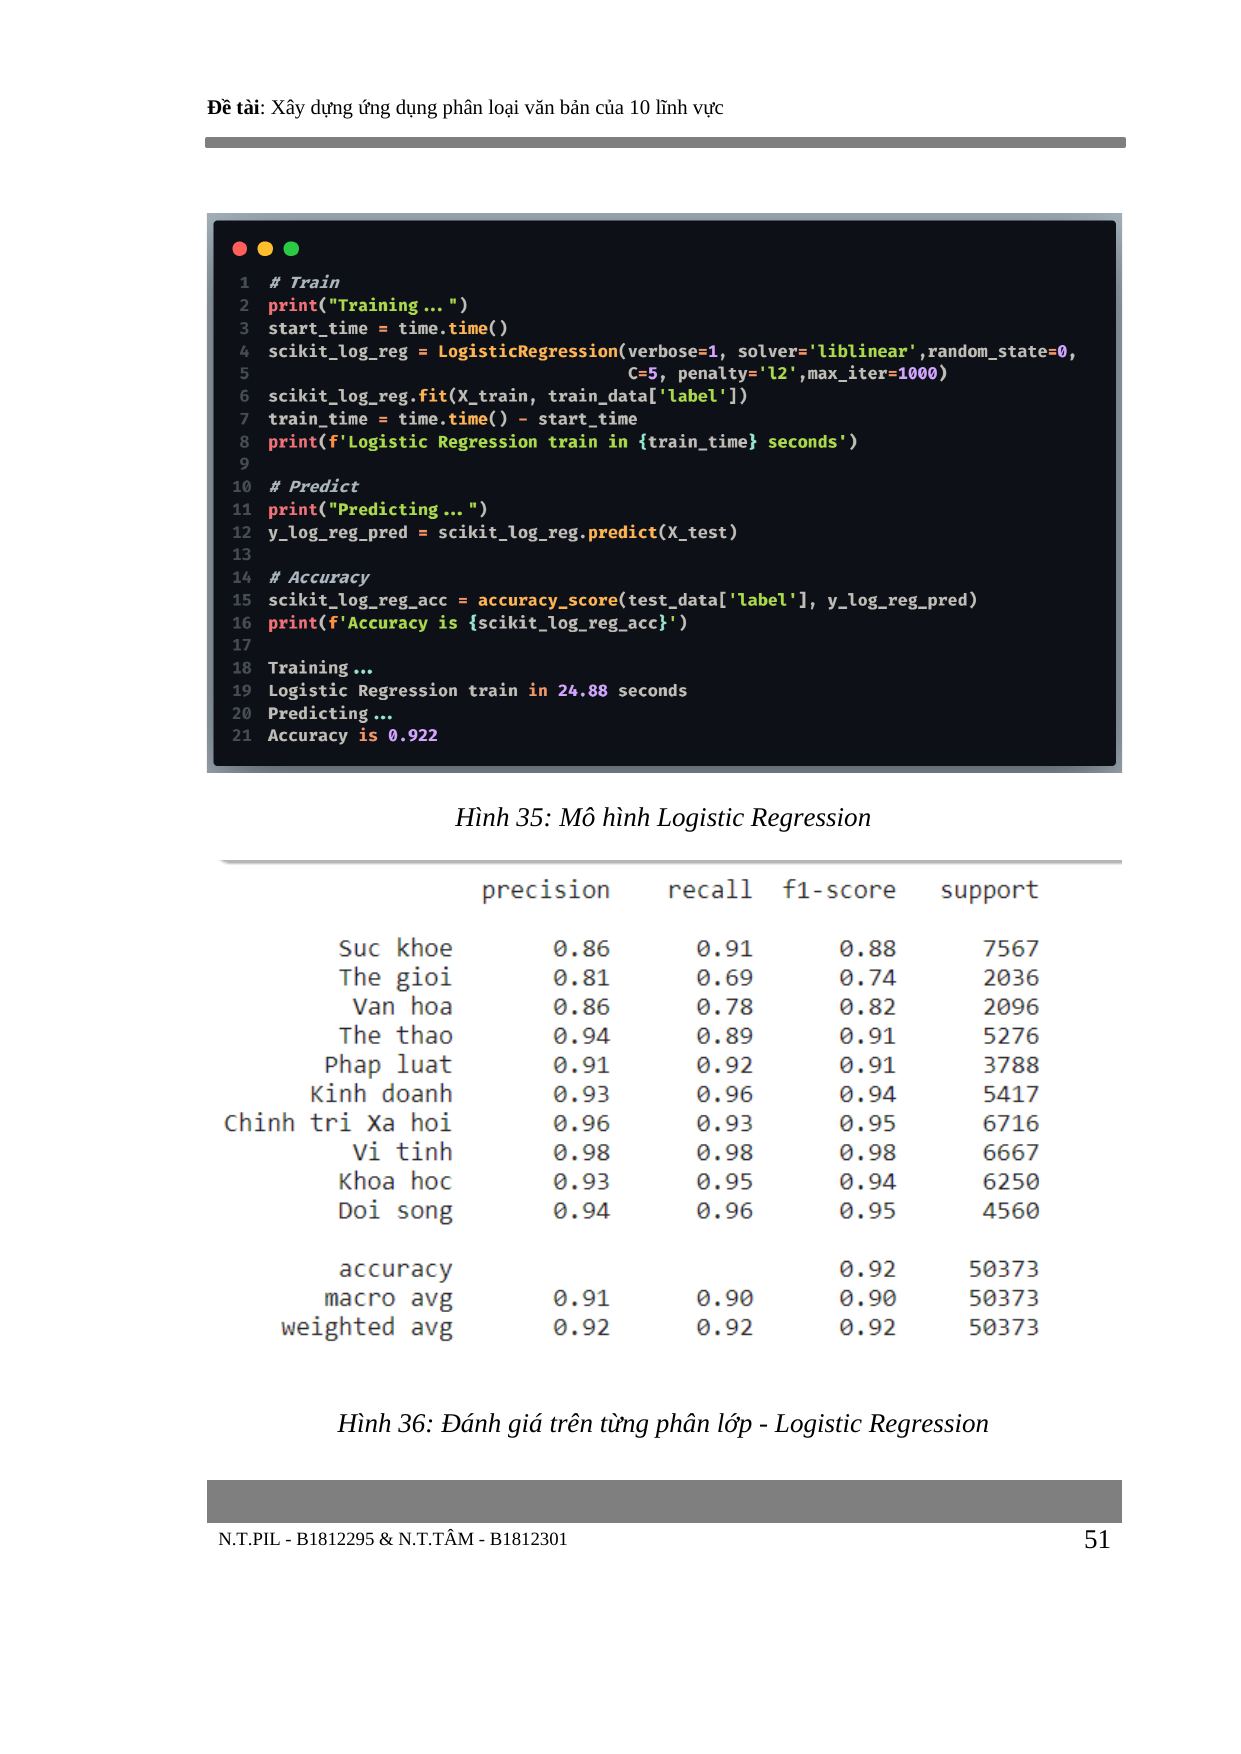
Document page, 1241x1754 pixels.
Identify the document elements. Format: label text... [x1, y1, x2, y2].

text Hình 36: Đánh giá trên từng phân lớp - Logistic Regression [207, 1407, 1122, 1438]
picture [206, 213, 1123, 773]
text Hình 35: Mô hình Logistic Regression [207, 801, 1122, 832]
picture [206, 860, 1122, 1379]
